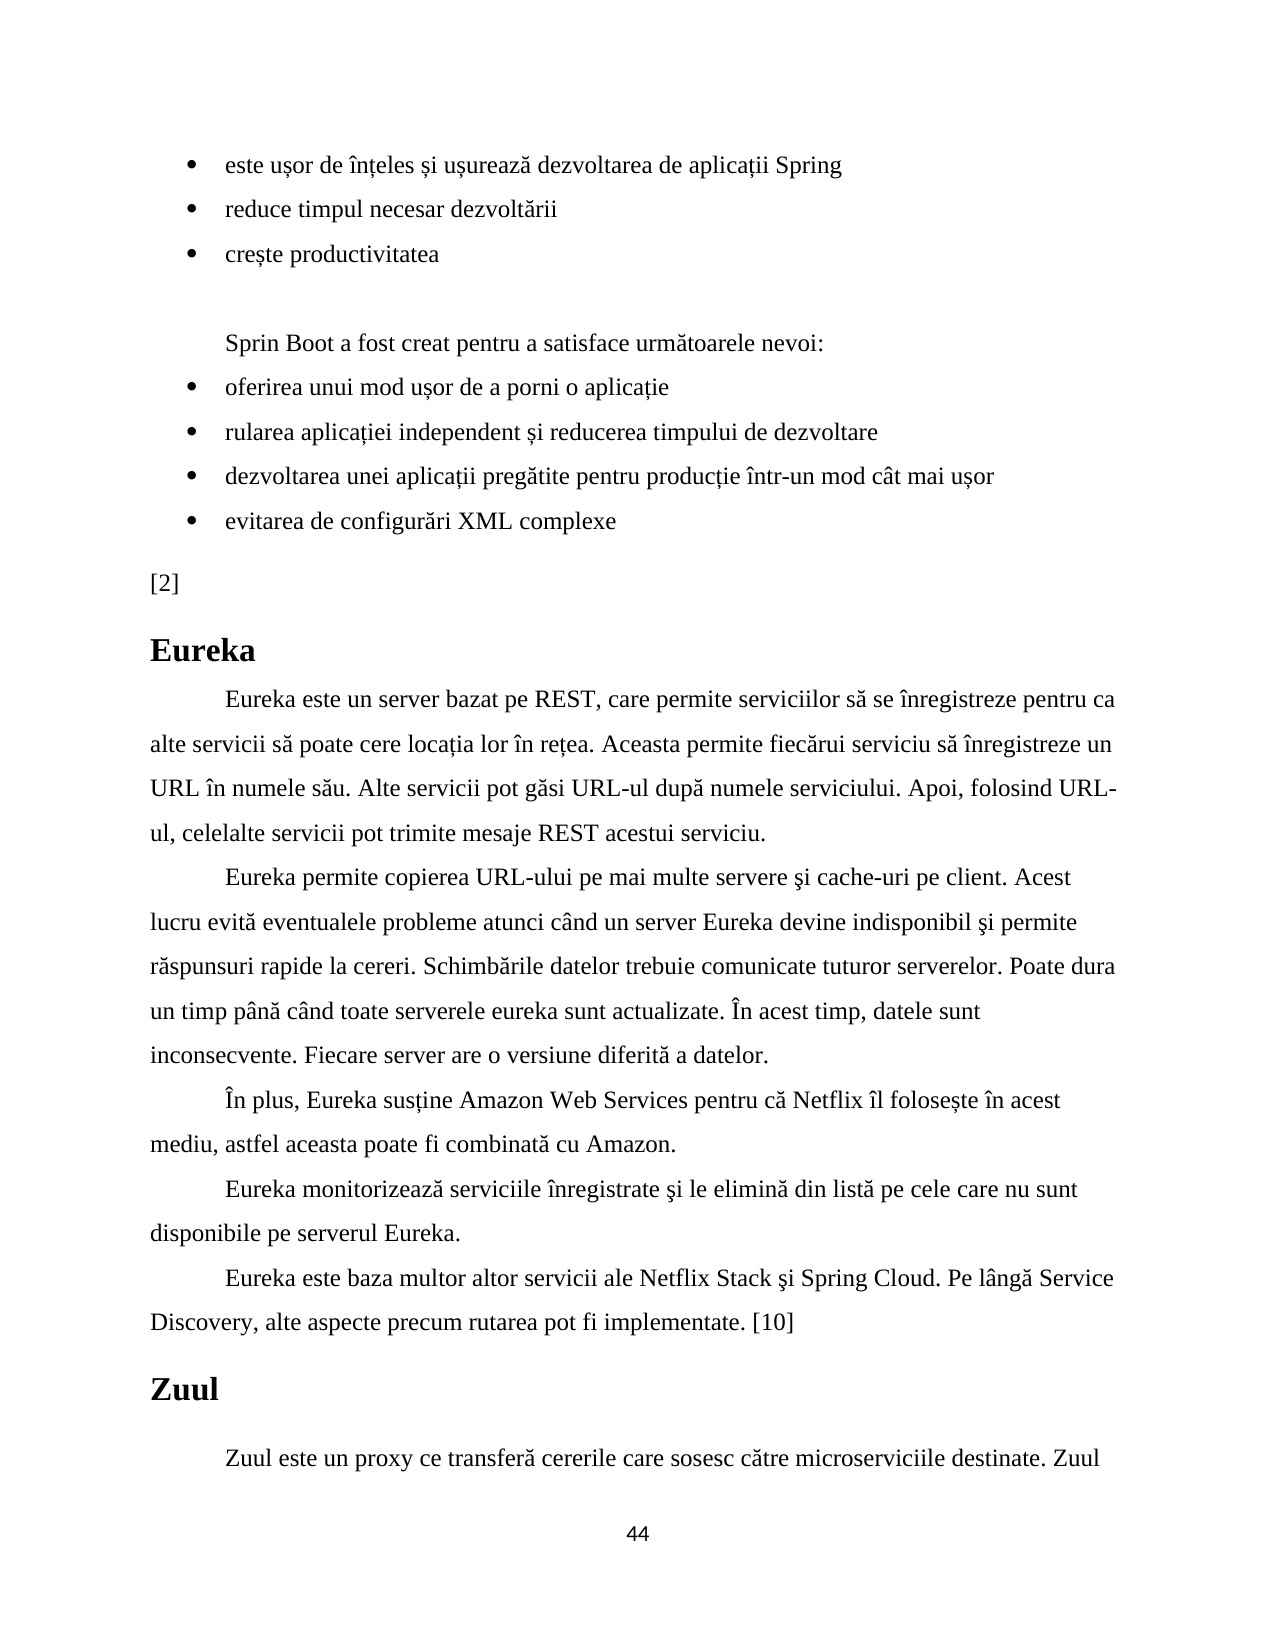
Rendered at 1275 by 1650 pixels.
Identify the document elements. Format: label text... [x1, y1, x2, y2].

list Sprin Boot a fost creat pentru a satisface următoarele nevoi: [225, 283, 1125, 357]
list crește productivitatea [187, 239, 1125, 268]
text Eureka Eureka este un server bazat pe REST, care permite serviciilor să se înregistreze pentru ca alte servicii să poate cere locația lor în rețea. Aceasta permite fiecărui serviciu să înregistreze un URL în numele său. Alte servicii pot găsi URL-ul după numele serviciului. Apoi, folosind URL-ul, celelalte servicii pot trimite mesaje REST acestui serviciu. Eureka permite copierea URL-ului pe mai multe servere şi cache-uri pe client. Acest lucru evită eventualele probleme atunci când un server Eureka devine indisponibil şi permite răspunsuri rapide la cereri. Schimbările datelor trebuie comunicate tuturor serverelor. Poate dura un timp până când toate serverele eureka sunt actualizate. În acest timp, datele sunt inconsecvente. Fiecare server are o versiune diferită a datelor. În plus, Eureka susține Amazon Web Services pentru că Netflix îl folosește în acest mediu, astfel aceasta poate fi combinată cu Amazon. Eureka monitorizează serviciile înregistrate şi le elimină din listă pe cele care nu sunt disponibile pe serverul Eureka. Eureka este baza multor altor servicii ale Netflix Stack şi Spring Cloud. Pe lângă Service Discovery, alte aspecte precum rutarea pot fi implementate. [10] [150, 630, 1125, 1336]
list rularea aplicației independent și reducerea timpului de dezvoltare [187, 417, 1125, 446]
text [2] [150, 568, 1125, 597]
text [150, 1369, 1125, 1474]
list evitarea de configurări XML complexe [187, 506, 1125, 534]
list este ușor de înțeles și ușurează dezvoltarea de aplicații Spring [187, 150, 1125, 179]
list reduce timpul necesar dezvoltării [187, 194, 1125, 223]
list dezvoltarea unei aplicații pregătite pentru producție într-un mod cât mai ușor [187, 461, 1125, 490]
list oferirea unui mod ușor de a porni o aplicație [187, 372, 1125, 401]
